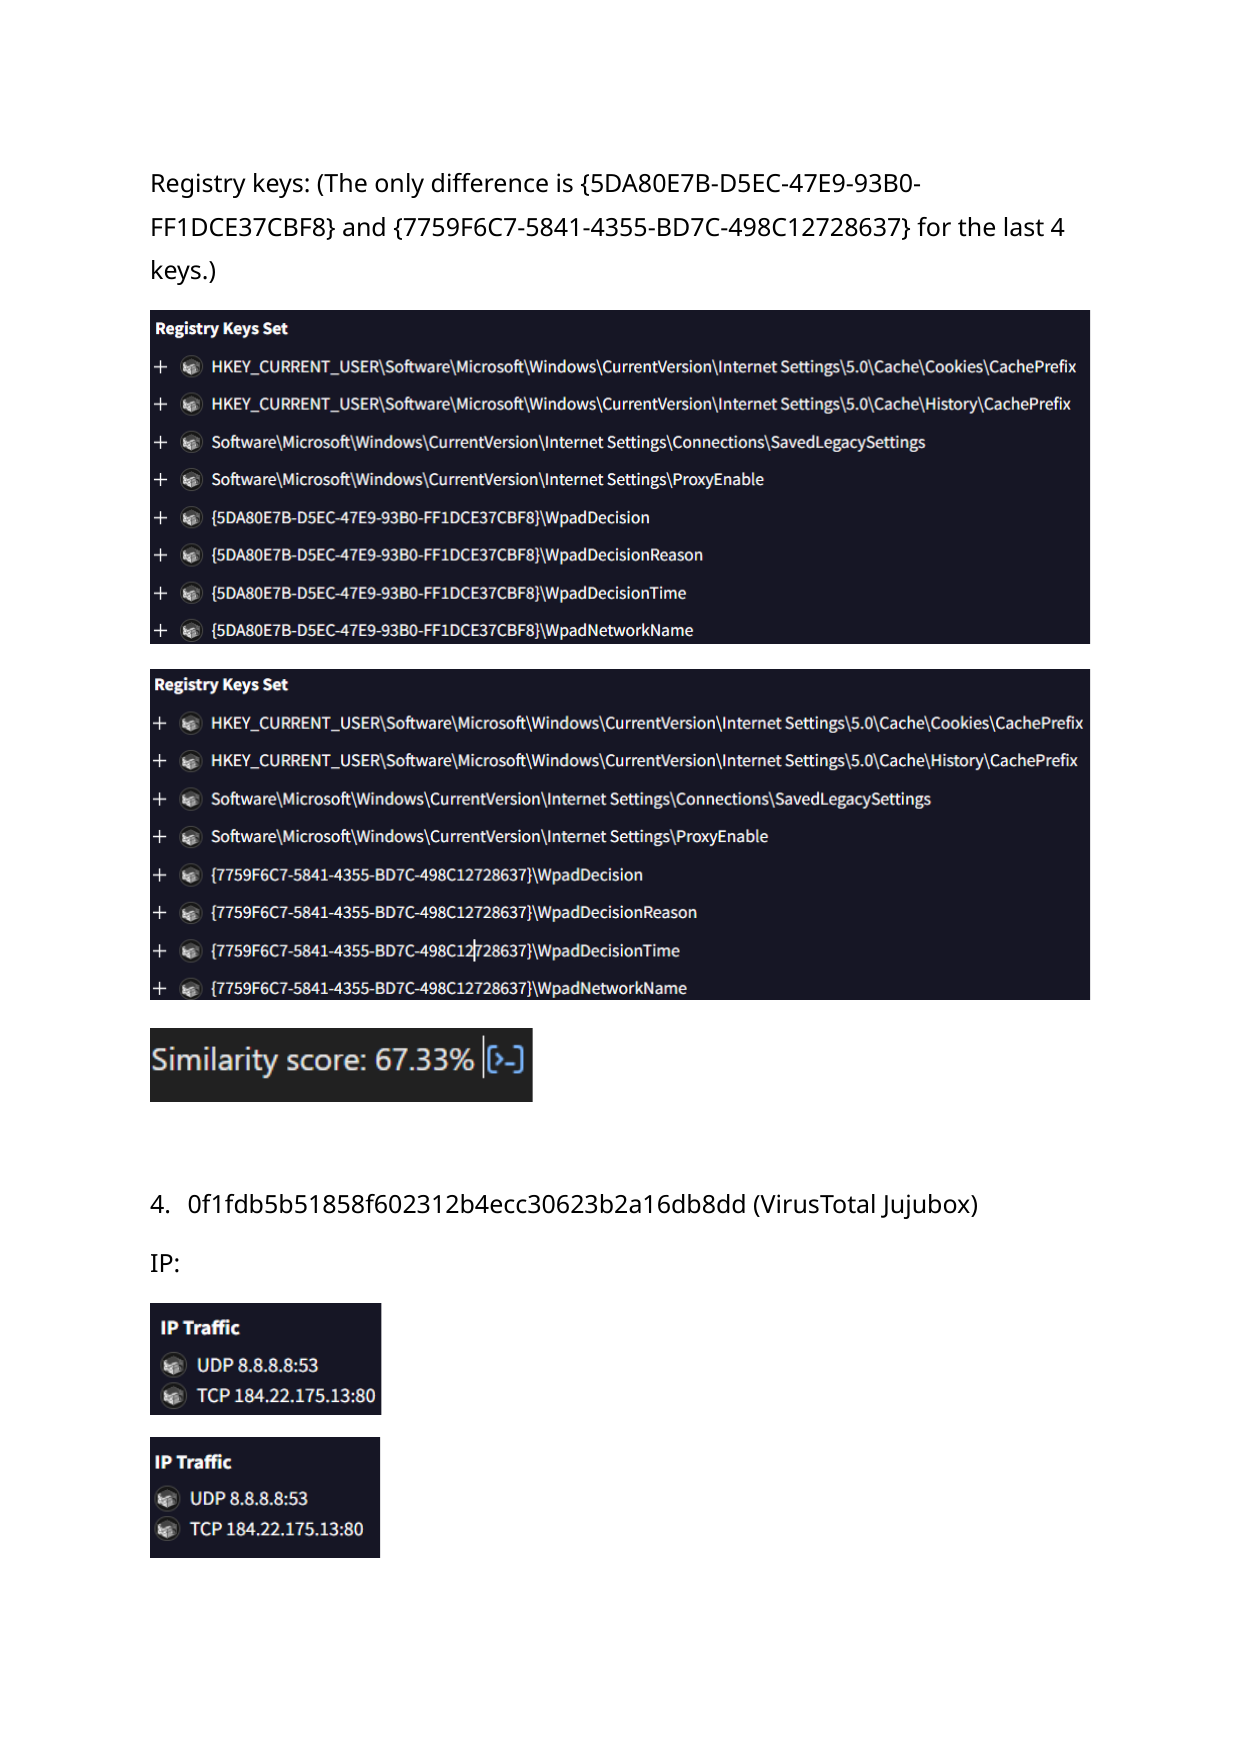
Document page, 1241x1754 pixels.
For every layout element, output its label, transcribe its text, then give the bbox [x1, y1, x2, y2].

picture [150, 1028, 533, 1102]
list 0f1fdb5b51858f602312b4ecc30623b2a16db8dd (VirusTotal Jujubox) [150, 1184, 1090, 1222]
text Registry keys: (The only difference is {5DA80E7B-D5EC-47E9-93B0-FF1DCE37CBF8} and {7759F6C7-5841-4355-BD7C-498C12728637} for the last 4 keys.) [150, 164, 1090, 288]
picture [150, 1303, 382, 1415]
picture [150, 310, 1091, 644]
picture [150, 669, 1091, 1000]
picture [150, 1437, 381, 1558]
text IP: [150, 1244, 1090, 1281]
